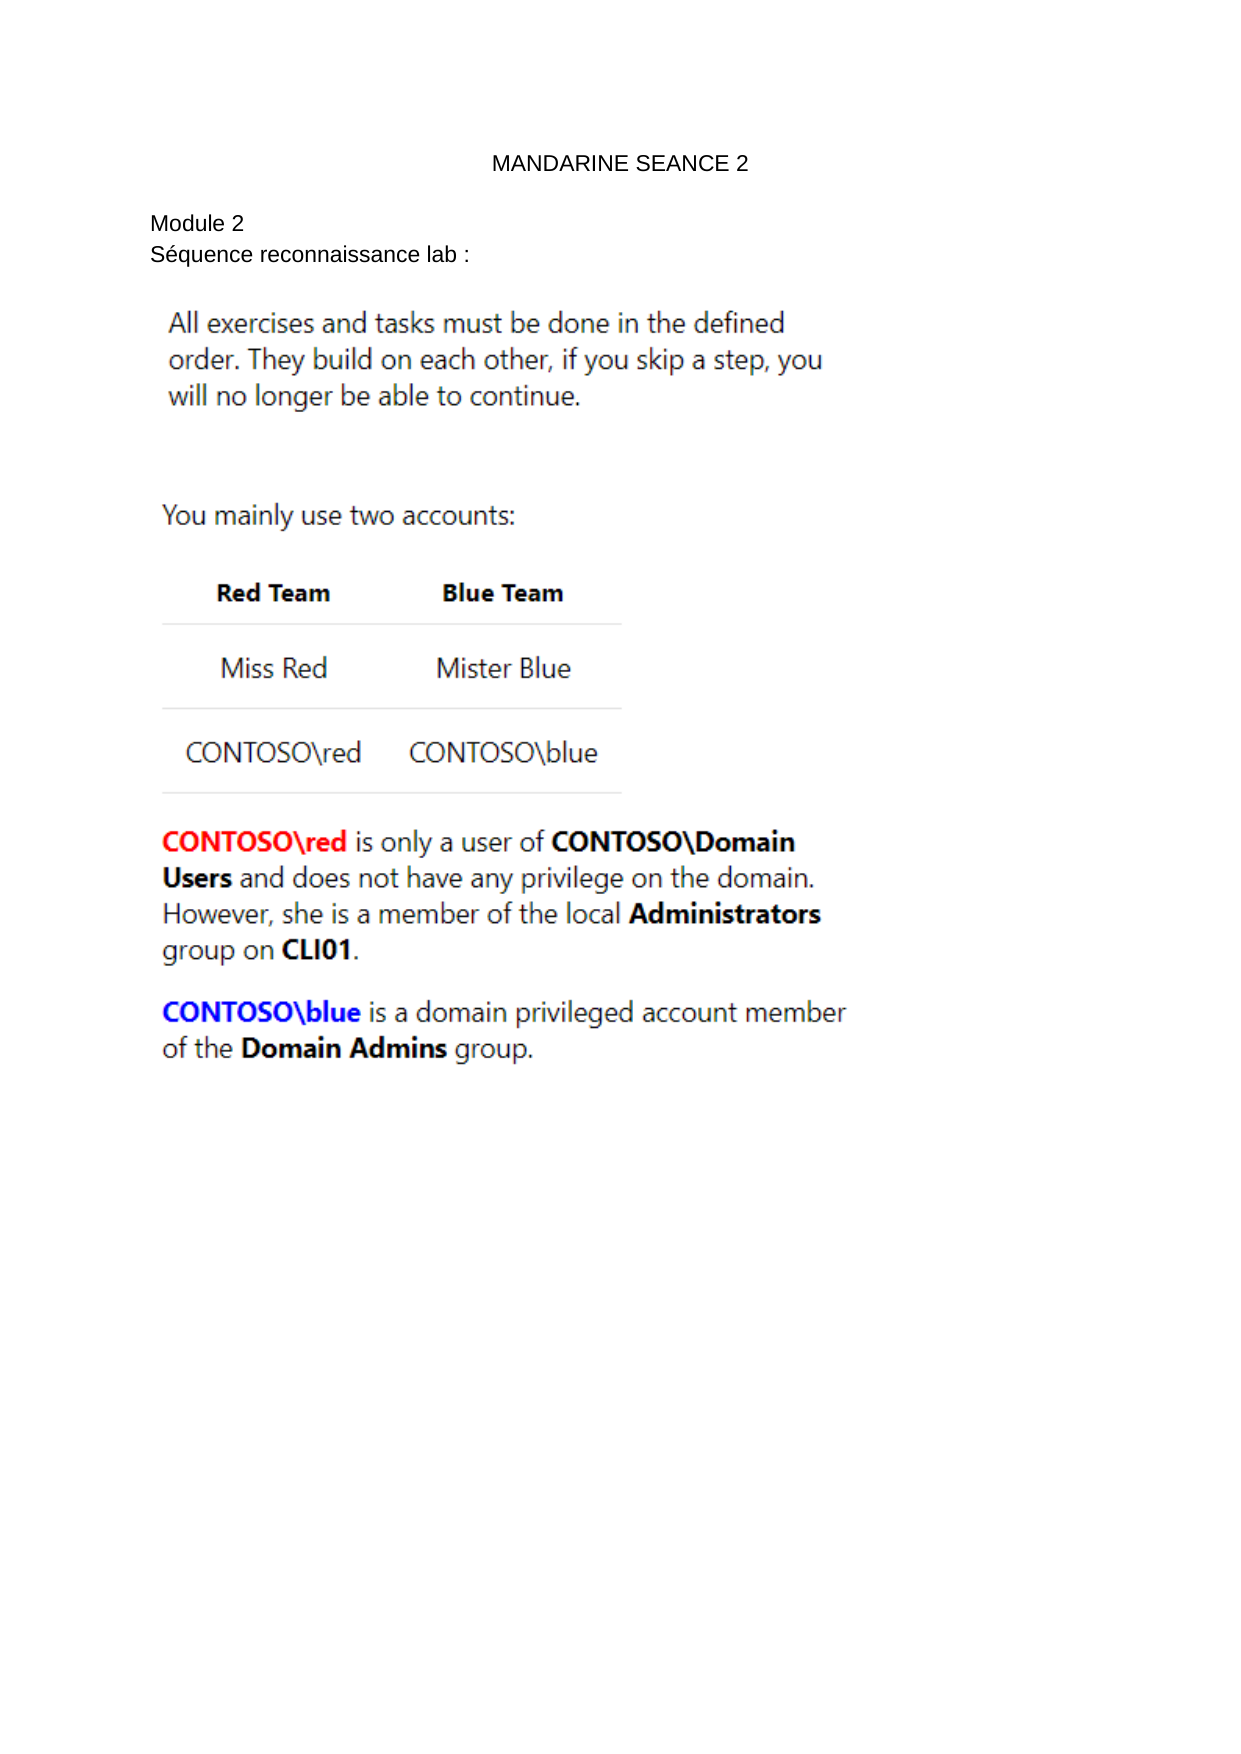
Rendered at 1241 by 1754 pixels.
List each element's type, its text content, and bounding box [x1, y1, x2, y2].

text Module 2 [150, 210, 1090, 237]
picture [150, 475, 869, 1080]
text Séquence reconnaissance lab : [150, 241, 1090, 267]
picture [150, 270, 871, 442]
text MANDARINE SEANCE 2 [150, 150, 1090, 176]
